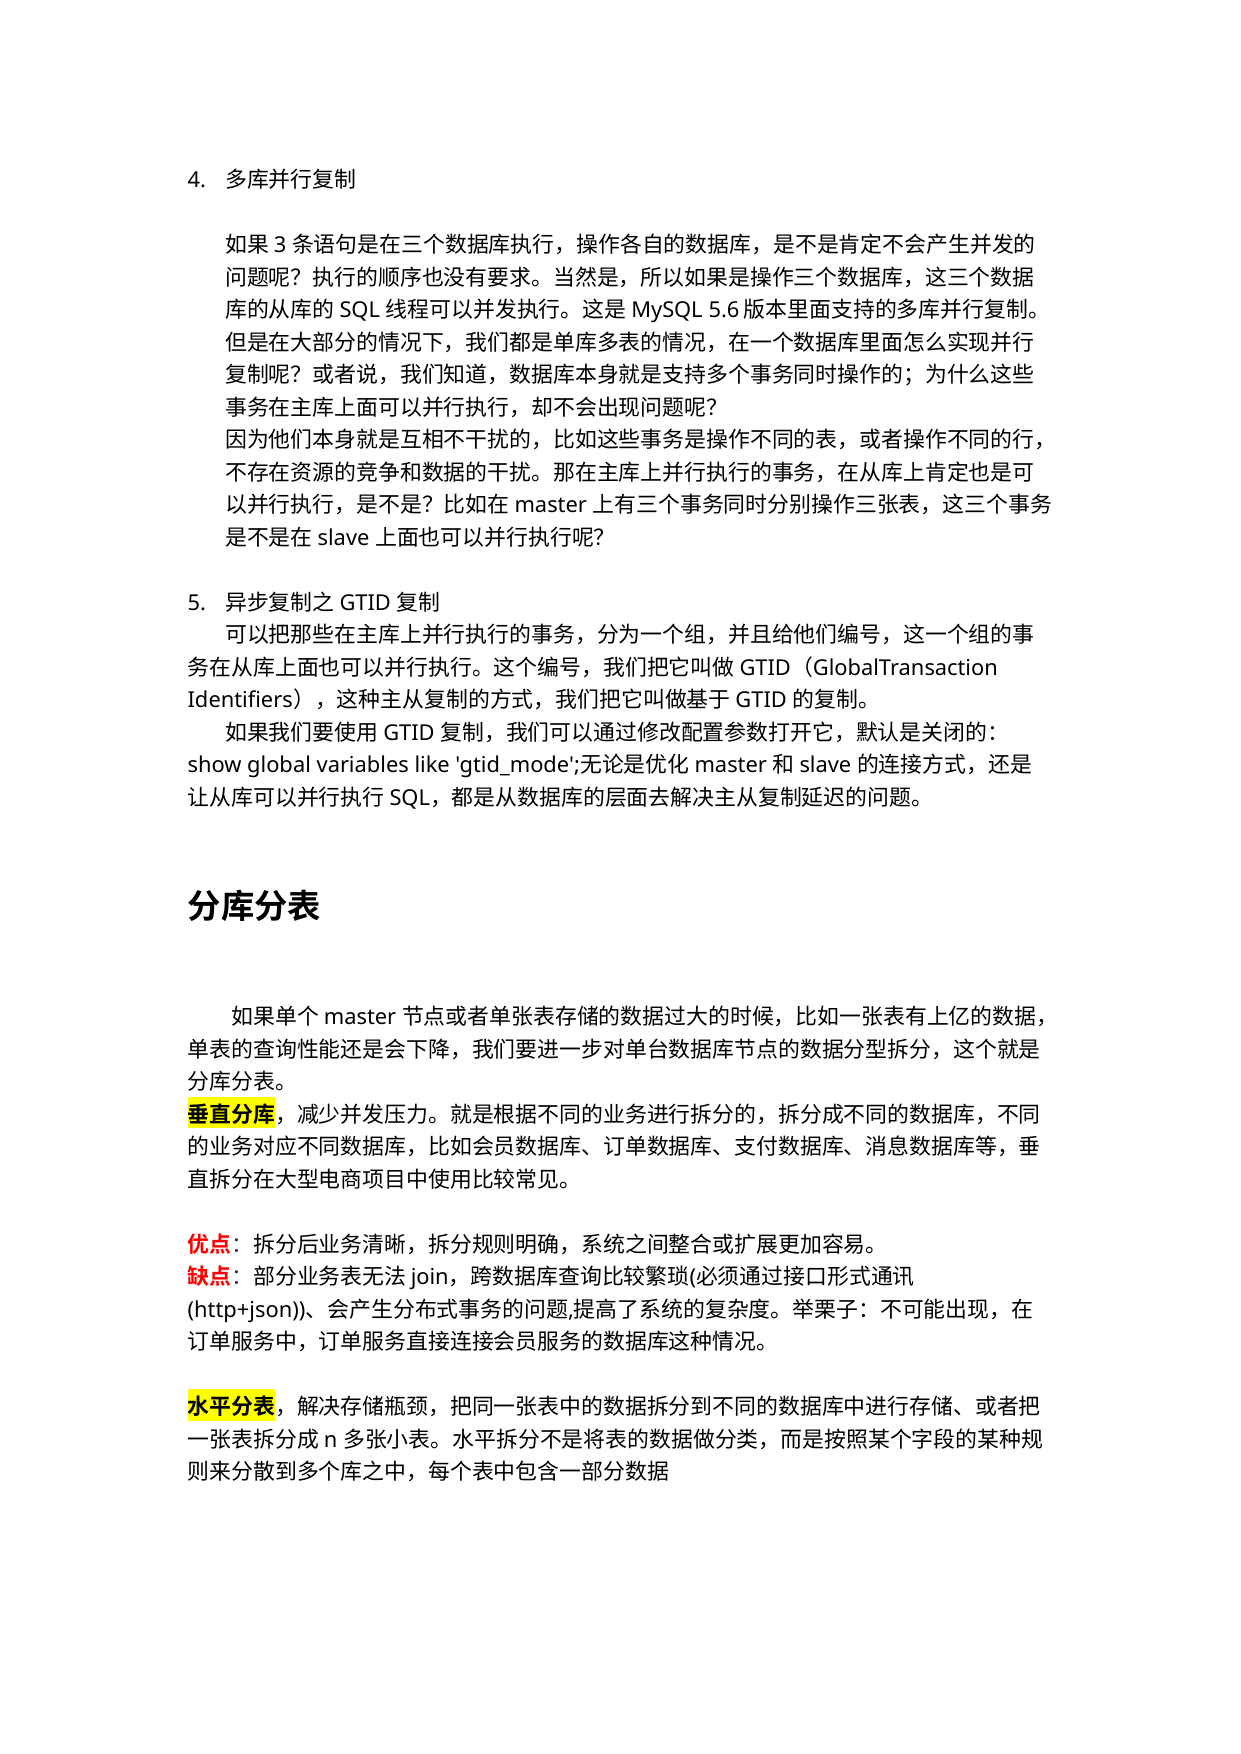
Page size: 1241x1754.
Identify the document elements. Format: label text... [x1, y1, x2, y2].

text 水平分表，解决存储瓶颈，把同一张表中的数据拆分到不同的数据库中进行存储、或者把一张表拆分成 n 多张小表。水平拆分不是将表的数据做分类，而是按照某个字段的某种规则来分散到多个库之中，每个表中包含一部分数据 [187, 1389, 1053, 1486]
list 异步复制之 GTID 复制 [187, 584, 1053, 617]
list 因为他们本身就是互相不干扰的，比如这些事务是操作不同的表，或者操作不同的行，不存在资源的竞争和数据的干扰。那在主库上并行执行的事务，在从库上肯定也是可以并行执行，是不是？比如在 master 上有三个事务同时分别操作三张表，这三个事务是不是在 slave 上面也可以并行执行呢？ [225, 422, 1053, 552]
text 如果单个 master 节点或者单张表存储的数据过大的时候，比如一张表有上亿的数据，单表的查询性能还是会下降，我们要进一步对单台数据库节点的数据分型拆分，这个就是分库分表。 [187, 999, 1053, 1096]
list 如果 3 条语句是在三个数据库执行，操作各自的数据库，是不是肯定不会产生并发的问题呢？执行的顺序也没有要求。当然是，所以如果是操作三个数据库，这三个数据库的从库的 SQL 线程可以并发执行。这是 MySQL 5.6版本里面支持的多库并行复制。 [225, 227, 1053, 324]
text 缺点：部分业务表无法join，跨数据库查询比较繁琐(必须通过接口形式通讯(http+json))、会产生分布式事务的问题,提高了系统的复杂度。举栗子：不可能出现，在订单服务中，订单服务直接连接会员服务的数据库这种情况。 [187, 1259, 1053, 1356]
list 但是在大部分的情况下，我们都是单库多表的情况，在一个数据库里面怎么实现并行复制呢？或者说，我们知道，数据库本身就是支持多个事务同时操作的；为什么这些事务在主库上面可以并行执行，却不会出现问题呢？ [225, 324, 1053, 422]
list 多库并行复制 [187, 162, 1053, 194]
subtitle 分库分表 [187, 872, 1053, 937]
text 优点：拆分后业务清晰，拆分规则明确，系统之间整合或扩展更加容易。 [187, 1226, 1053, 1259]
text 可以把那些在主库上并行执行的事务，分为一个组，并且给他们编号，这一个组的事务在从库上面也可以并行执行。这个编号，我们把它叫做 GTID（GlobalTransaction Identifiers），这种主从复制的方式，我们把它叫做基于 GTID 的复制。 [187, 617, 1053, 714]
text 如果我们要使用 GTID 复制，我们可以通过修改配置参数打开它，默认是关闭的：show global variables like 'gtid_mode';无论是优化 master 和 slave 的连接方式，还是让从库可以并行执行 SQL，都是从数据库的层面去解决主从复制延迟的问题。 [187, 714, 1053, 812]
text 垂直分库，减少并发压力。就是根据不同的业务进行拆分的，拆分成不同的数据库，不同的业务对应不同数据库，比如会员数据库、订单数据库、支付数据库、消息数据库等，垂直拆分在大型电商项目中使用比较常见。 [187, 1096, 1053, 1194]
